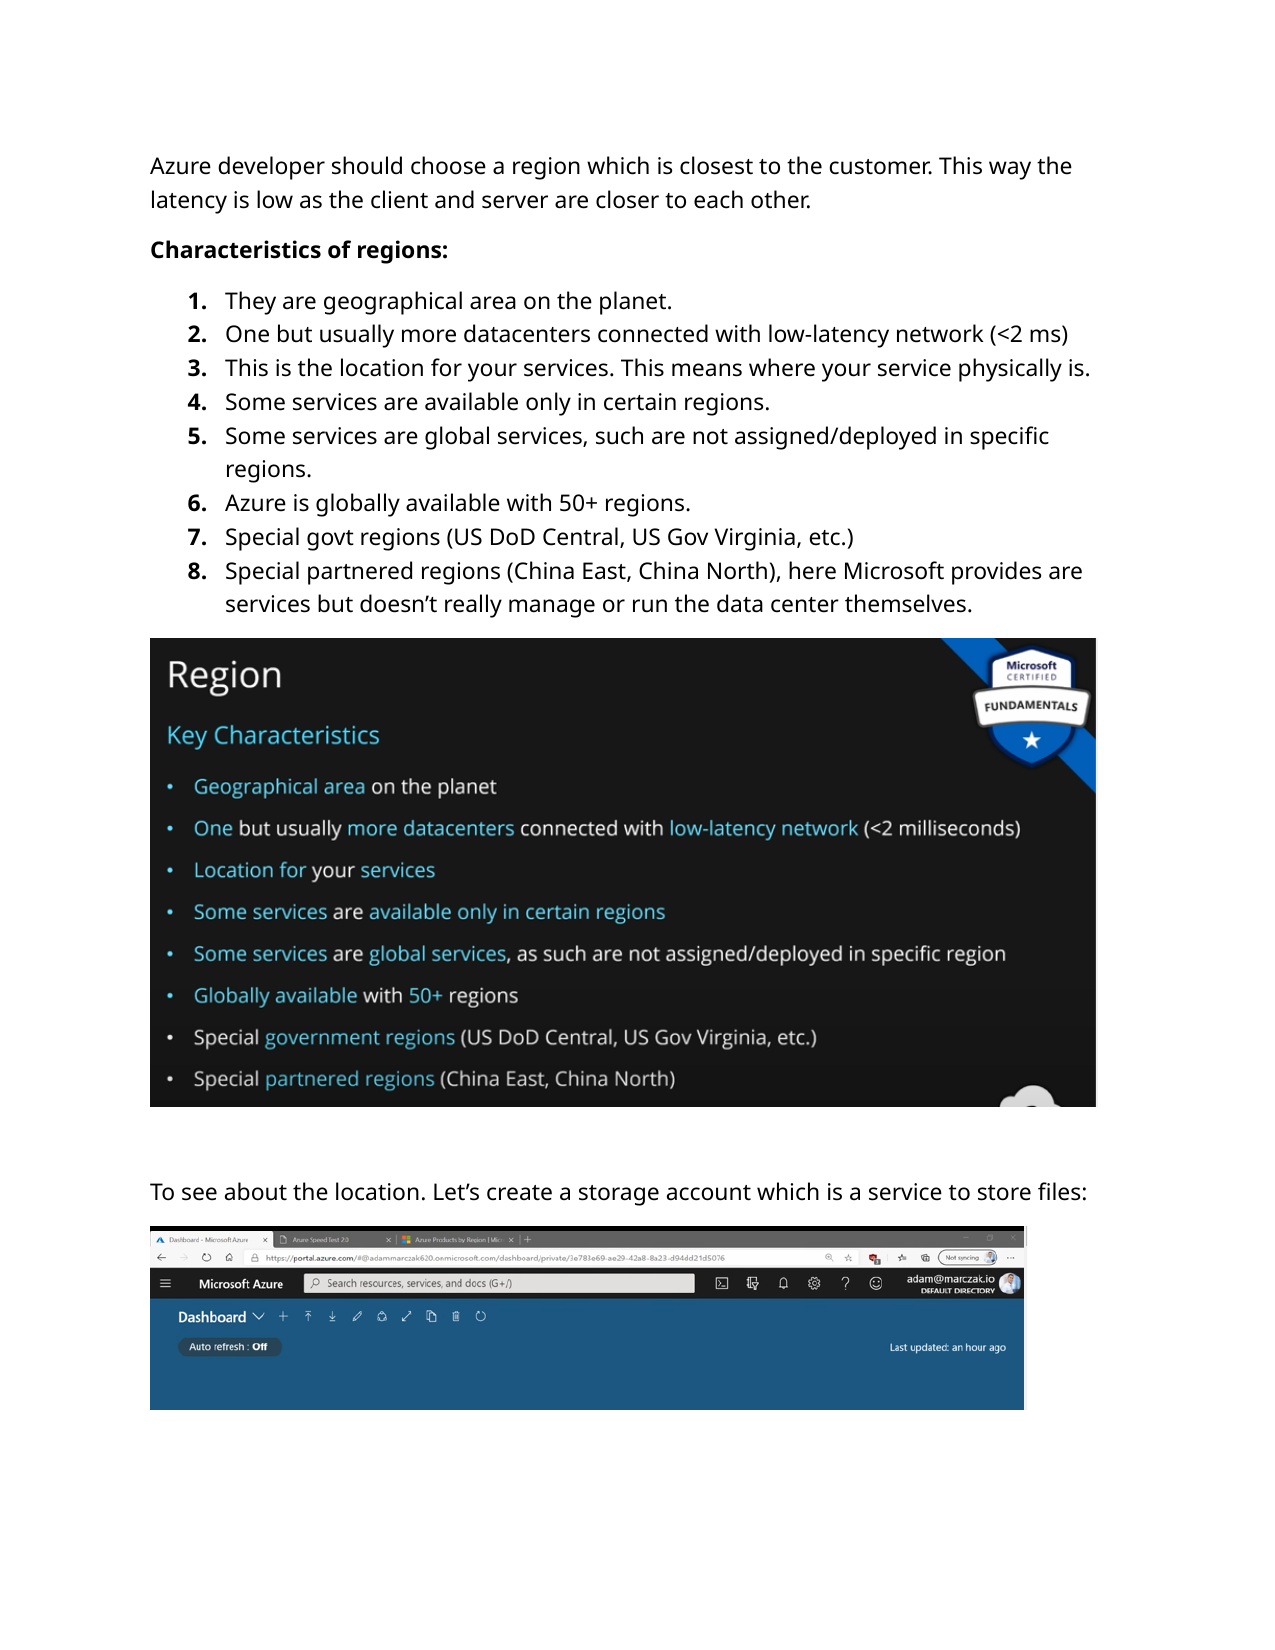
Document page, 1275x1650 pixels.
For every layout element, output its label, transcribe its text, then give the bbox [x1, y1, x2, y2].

list Azure is globally available with 50+ regions. [187, 487, 1125, 518]
list Some services are available only in certain regions. [187, 386, 1125, 417]
picture [150, 1226, 1028, 1410]
text To see about the location. Let’s create a storage account which is a service to store files: [150, 1176, 1125, 1207]
list Special govt regions (US DoD Central, US Gov Virginia, etc.) [187, 521, 1125, 552]
list They are geographical area on the planet. [187, 284, 1125, 316]
list This is the location for your services. This means where your service physically is. [187, 352, 1125, 383]
list One but usually more datacenters connected with low-latency network (<2 ms) [187, 318, 1125, 349]
text Characteristics of regions: [150, 234, 1125, 265]
text Azure developer should choose a region which is closest to the customer. This way the latency is low as the client and server are closer to each other. [150, 150, 1125, 215]
list Some services are global services, such are not assigned/deployed in specific regions. [187, 419, 1125, 484]
list Special partnered regions (China East, China North), here Microsoft provides are services but doesn’t really manage or run the data center themselves. [187, 554, 1125, 619]
picture [150, 638, 1098, 1107]
